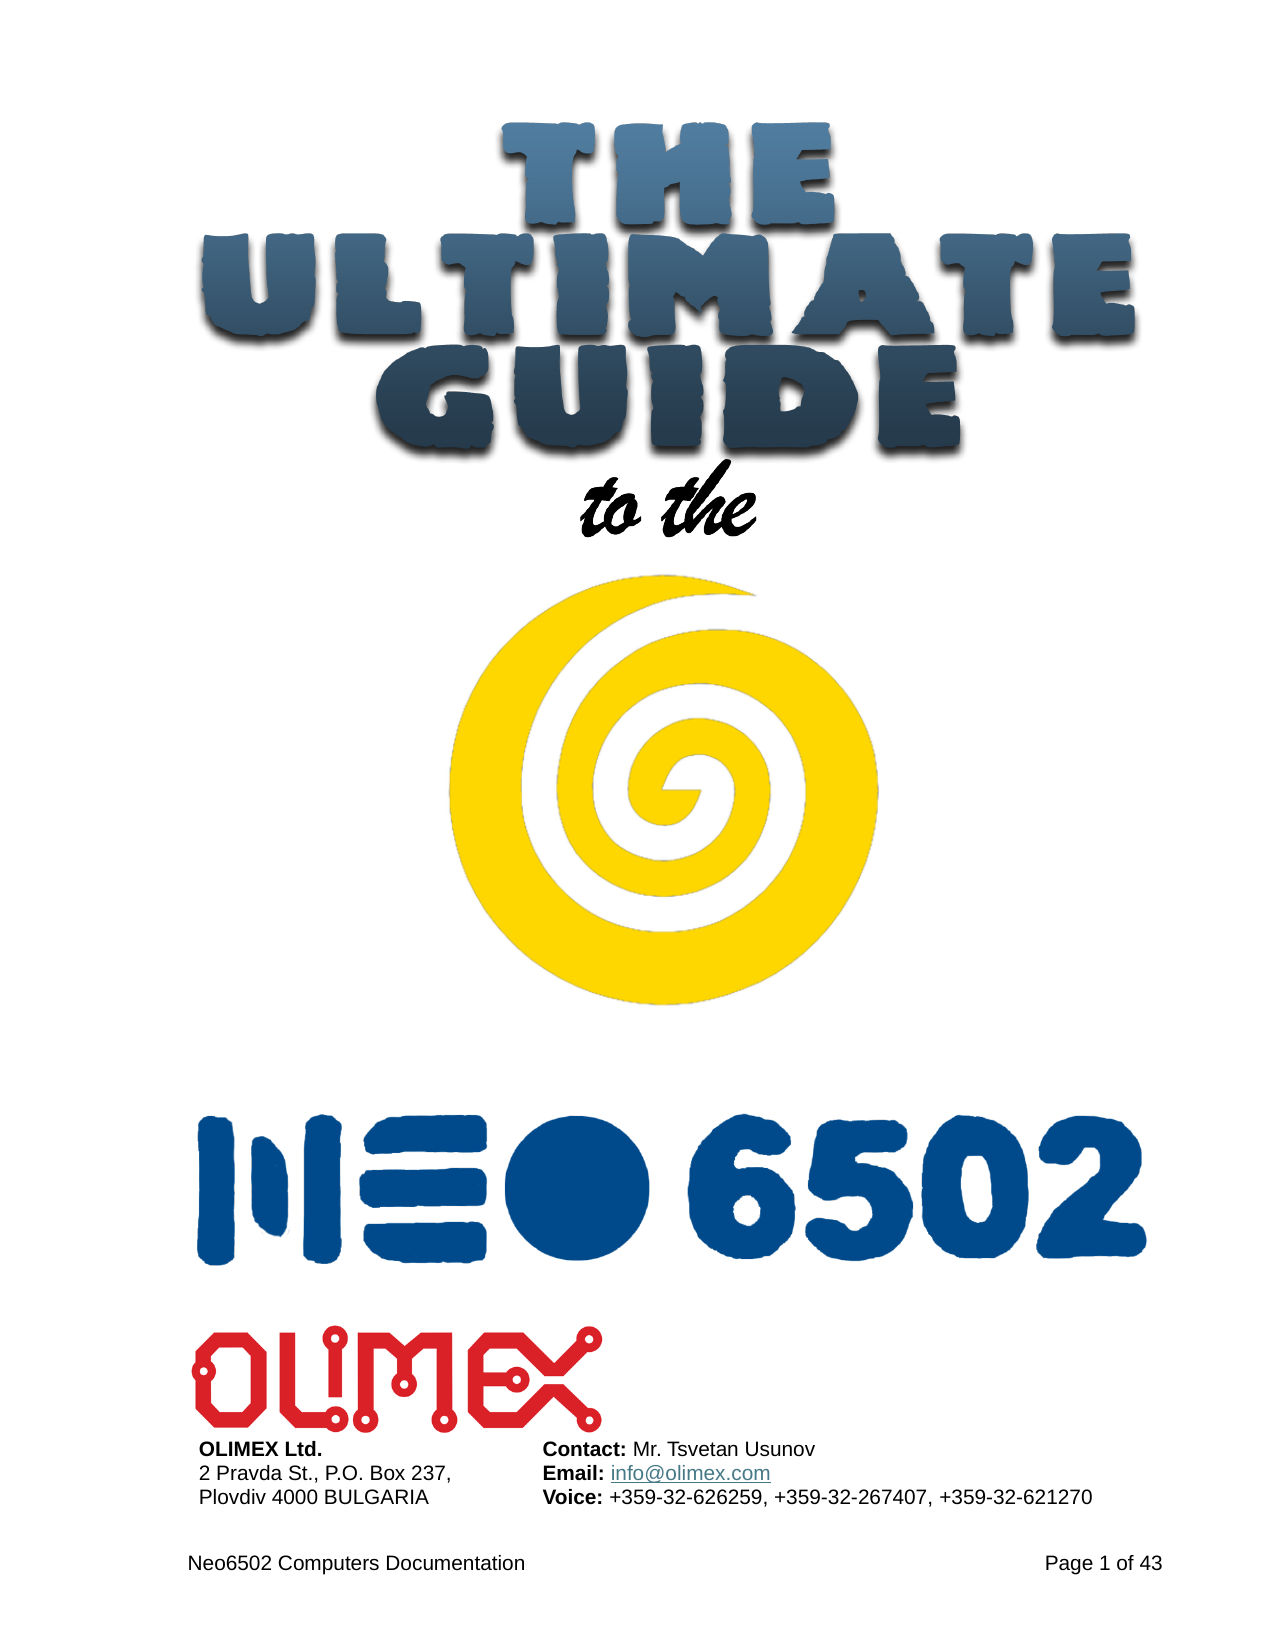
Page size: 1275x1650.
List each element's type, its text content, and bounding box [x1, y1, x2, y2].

picture [187, 1321, 606, 1437]
picture [187, 112, 1163, 1041]
table_header OLIMEX Ltd. 2 Pravda St., P.O. Box 237, Plovdiv 4000 BULGARIA [188, 1437, 531, 1509]
table_header Contact: Mr. Tsvetan Usunov Email: info@olimex.com Voice: +359-32-626259, +359-32-267407, +359-32-621270 [531, 1437, 1153, 1509]
picture [187, 1113, 1163, 1274]
